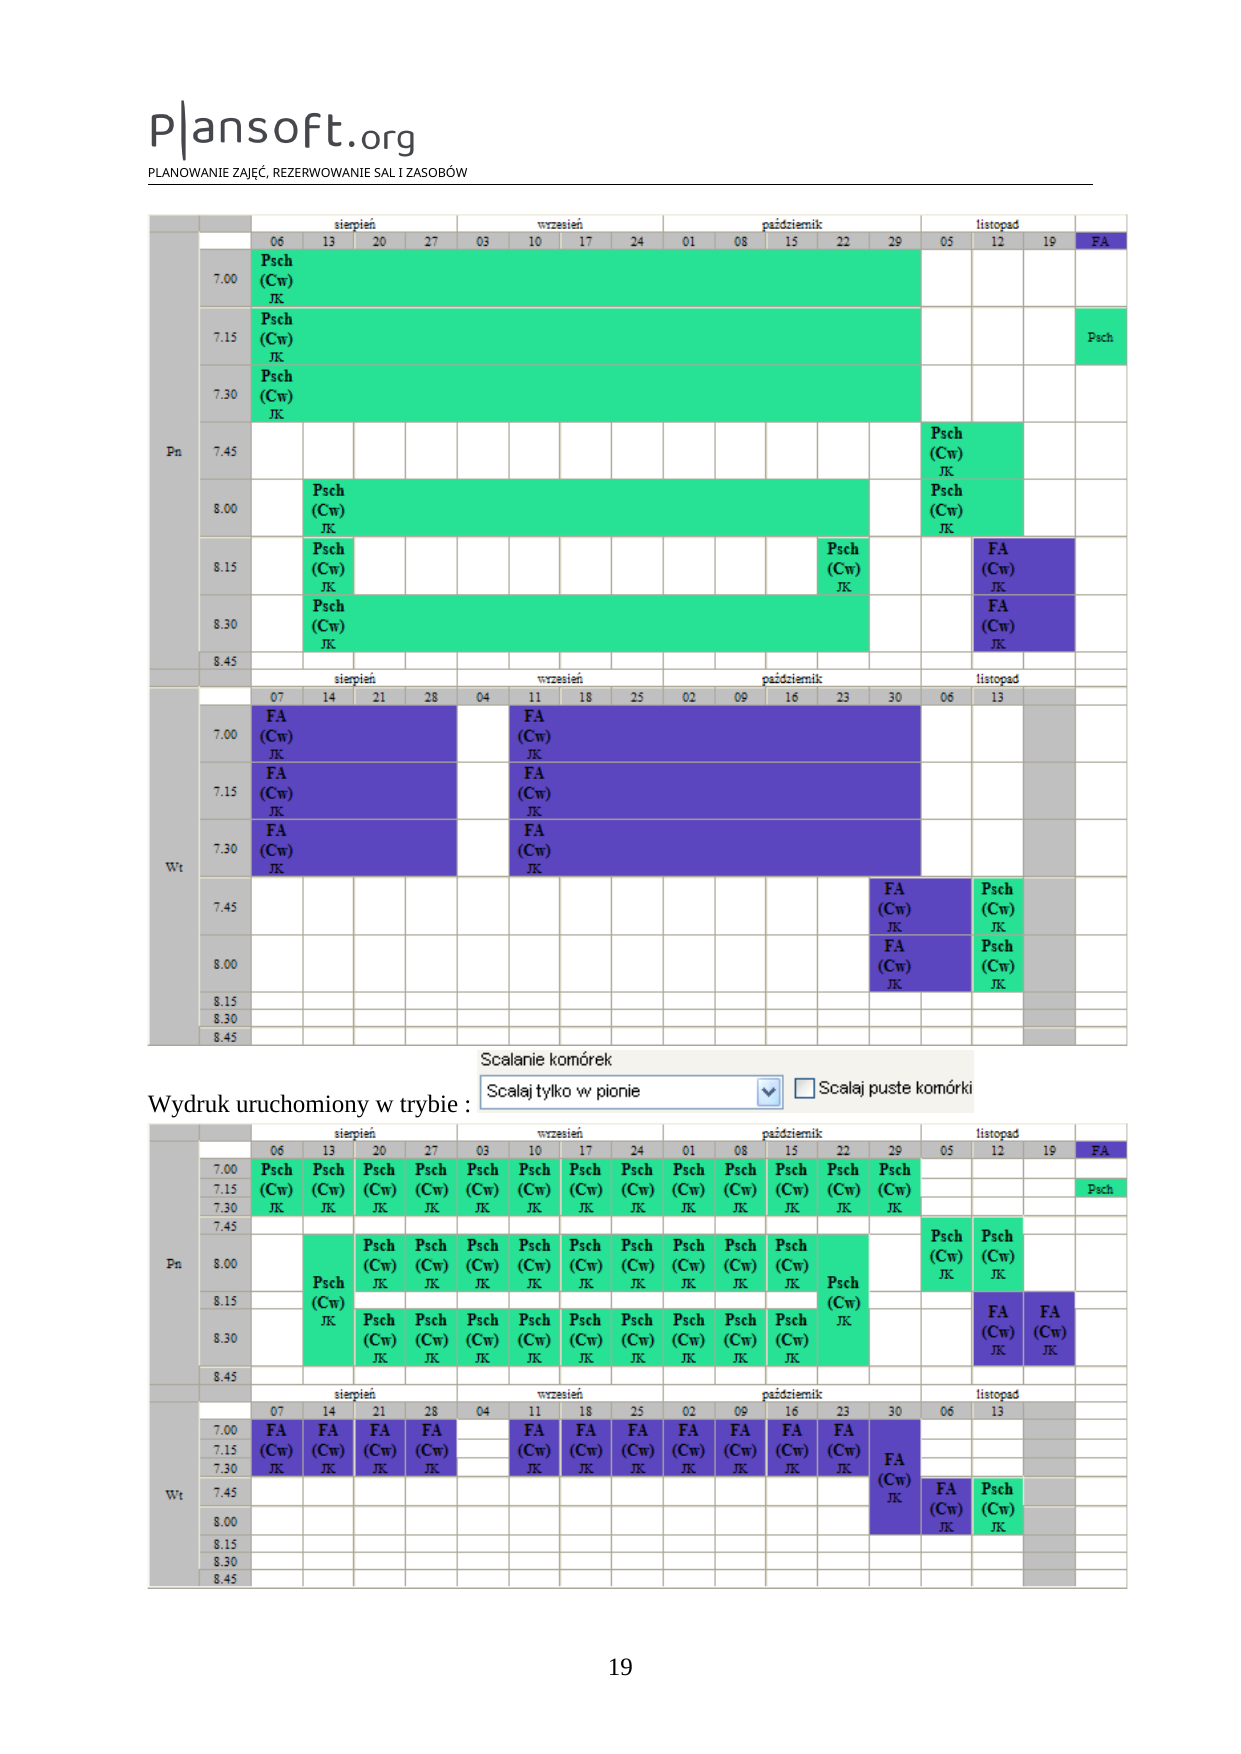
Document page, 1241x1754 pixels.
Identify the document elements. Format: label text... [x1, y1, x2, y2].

picture [477, 1050, 975, 1113]
picture [147, 213, 1128, 1046]
picture [147, 73, 418, 165]
picture [147, 1122, 1128, 1589]
